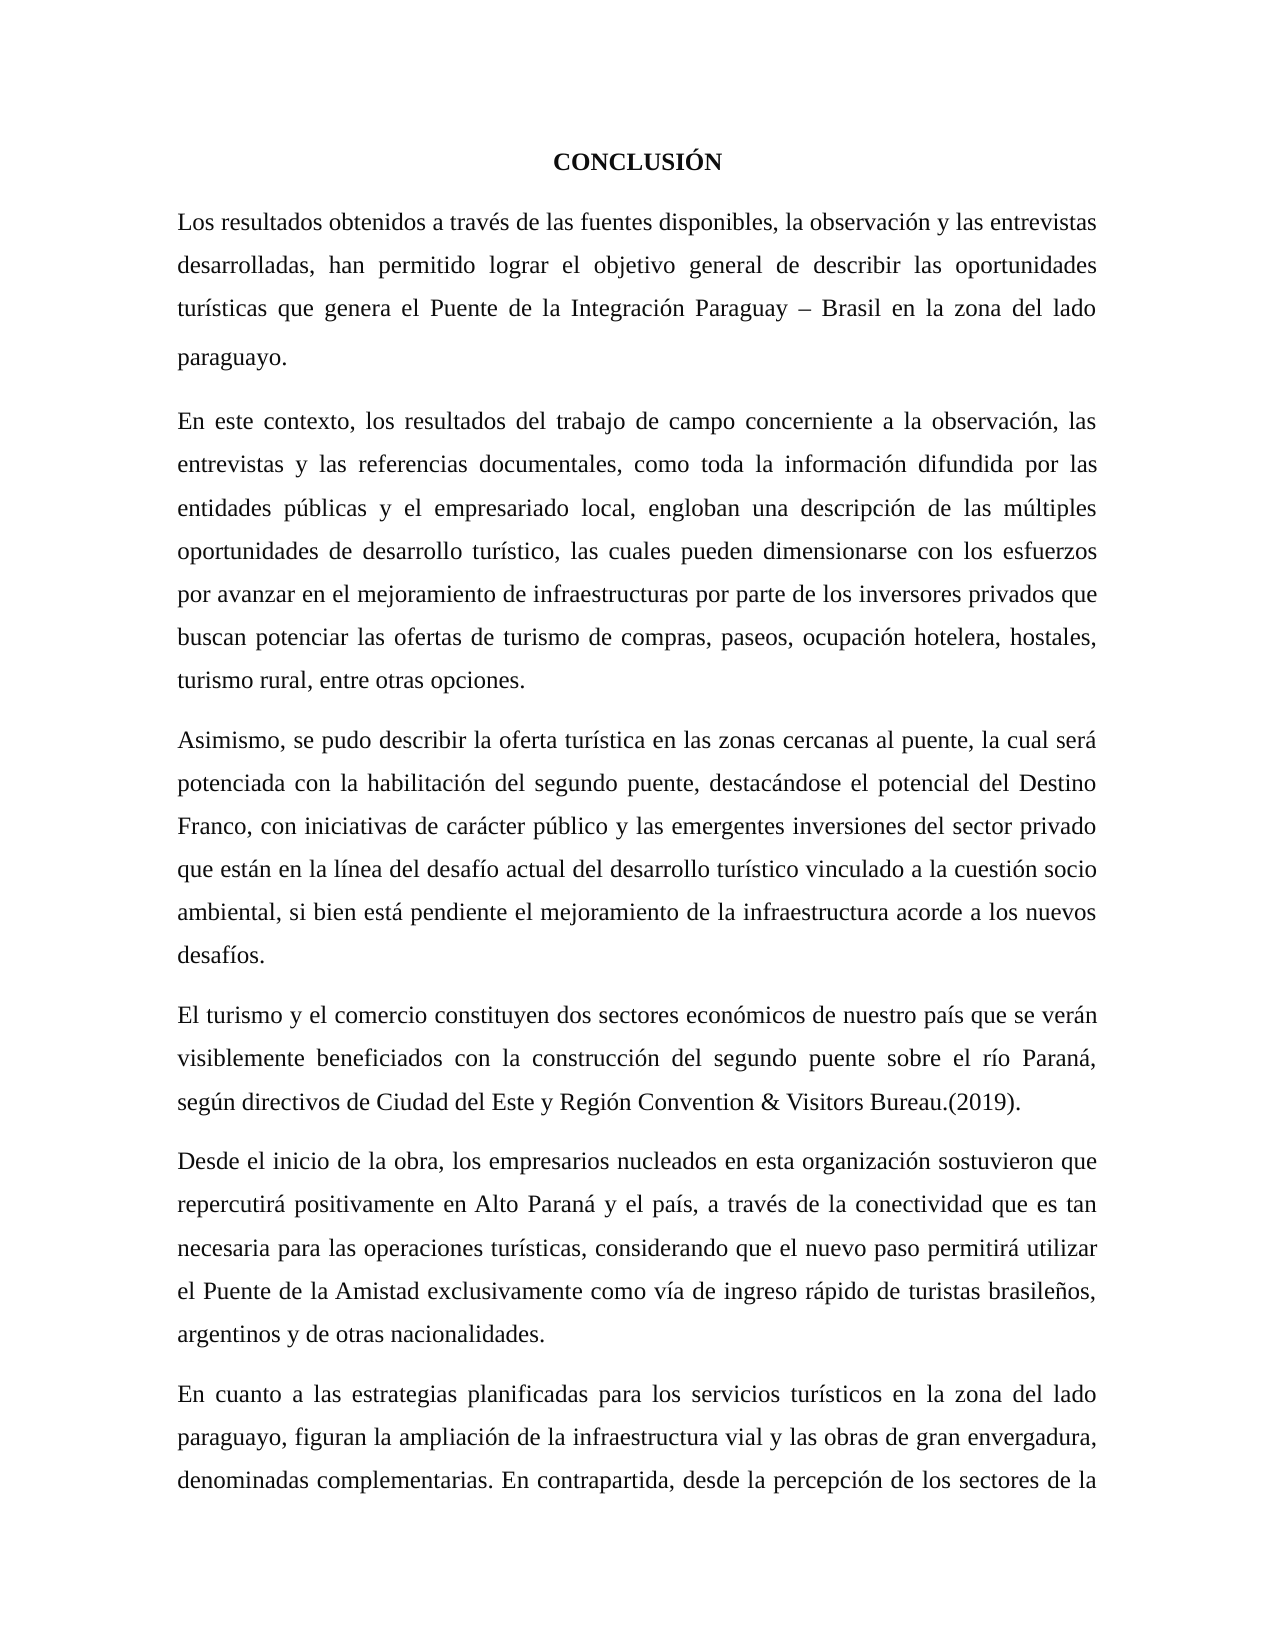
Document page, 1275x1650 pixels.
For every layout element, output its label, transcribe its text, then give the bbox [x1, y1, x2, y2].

text Desde el inicio de la obra, los empresarios nucleados en esta organización sostuvieron que repercutirá positivamente en Alto Paraná y el país, a través de la conectividad que es tan necesaria para las operaciones turísticas, considerando que el nuevo paso permitirá utilizar el Puente de la Amistad exclusivamente como vía de ingreso rápido de turistas brasileños, argentinos y de otras nacionalidades. [177, 1146, 1098, 1348]
text En este contexto, los resultados del trabajo de campo concerniente a la observación, las entrevistas y las referencias documentales, como toda la información difundida por las entidades públicas y el empresariado local, engloban una descripción de las múltiples oportunidades de desarrollo turístico, las cuales pueden dimensionarse con los esfuerzos por avanzar en el mejoramiento de infraestructuras por parte de los inversores privados que buscan potenciar las ofertas de turismo de compras, paseos, ocupación hotelera, hostales, turismo rural, entre otras opciones. [177, 406, 1098, 694]
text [177, 1379, 1098, 1494]
text Los resultados obtenidos a través de las fuentes disponibles, la observación y las entrevistas desarrolladas, han permitido lograr el objetivo general de describir las oportunidades turísticas que genera el Puente de la Integración Paraguay – Brasil en la zona del lado paraguayo. [177, 207, 1098, 373]
text CONCLUSIÓN [177, 147, 1098, 176]
text Asimismo, se pudo describir la oferta turística en las zonas cercanas al puente, la cual será potenciada con la habilitación del segundo puente, destacándose el potencial del Destino Franco, con iniciativas de carácter público y las emergentes inversiones del sector privado que están en la línea del desafío actual del desarrollo turístico vinculado a la cuestión socio ambiental, si bien está pendiente el mejoramiento de la infraestructura acorde a los nuevos desafíos. [177, 725, 1098, 969]
text El turismo y el comercio constituyen dos sectores económicos de nuestro país que se verán visiblemente beneficiados con la construcción del segundo puente sobre el río Paraná, según directivos de Ciudad del Este y Región Convention & Visitors Bureau.(2019). [177, 1000, 1098, 1115]
